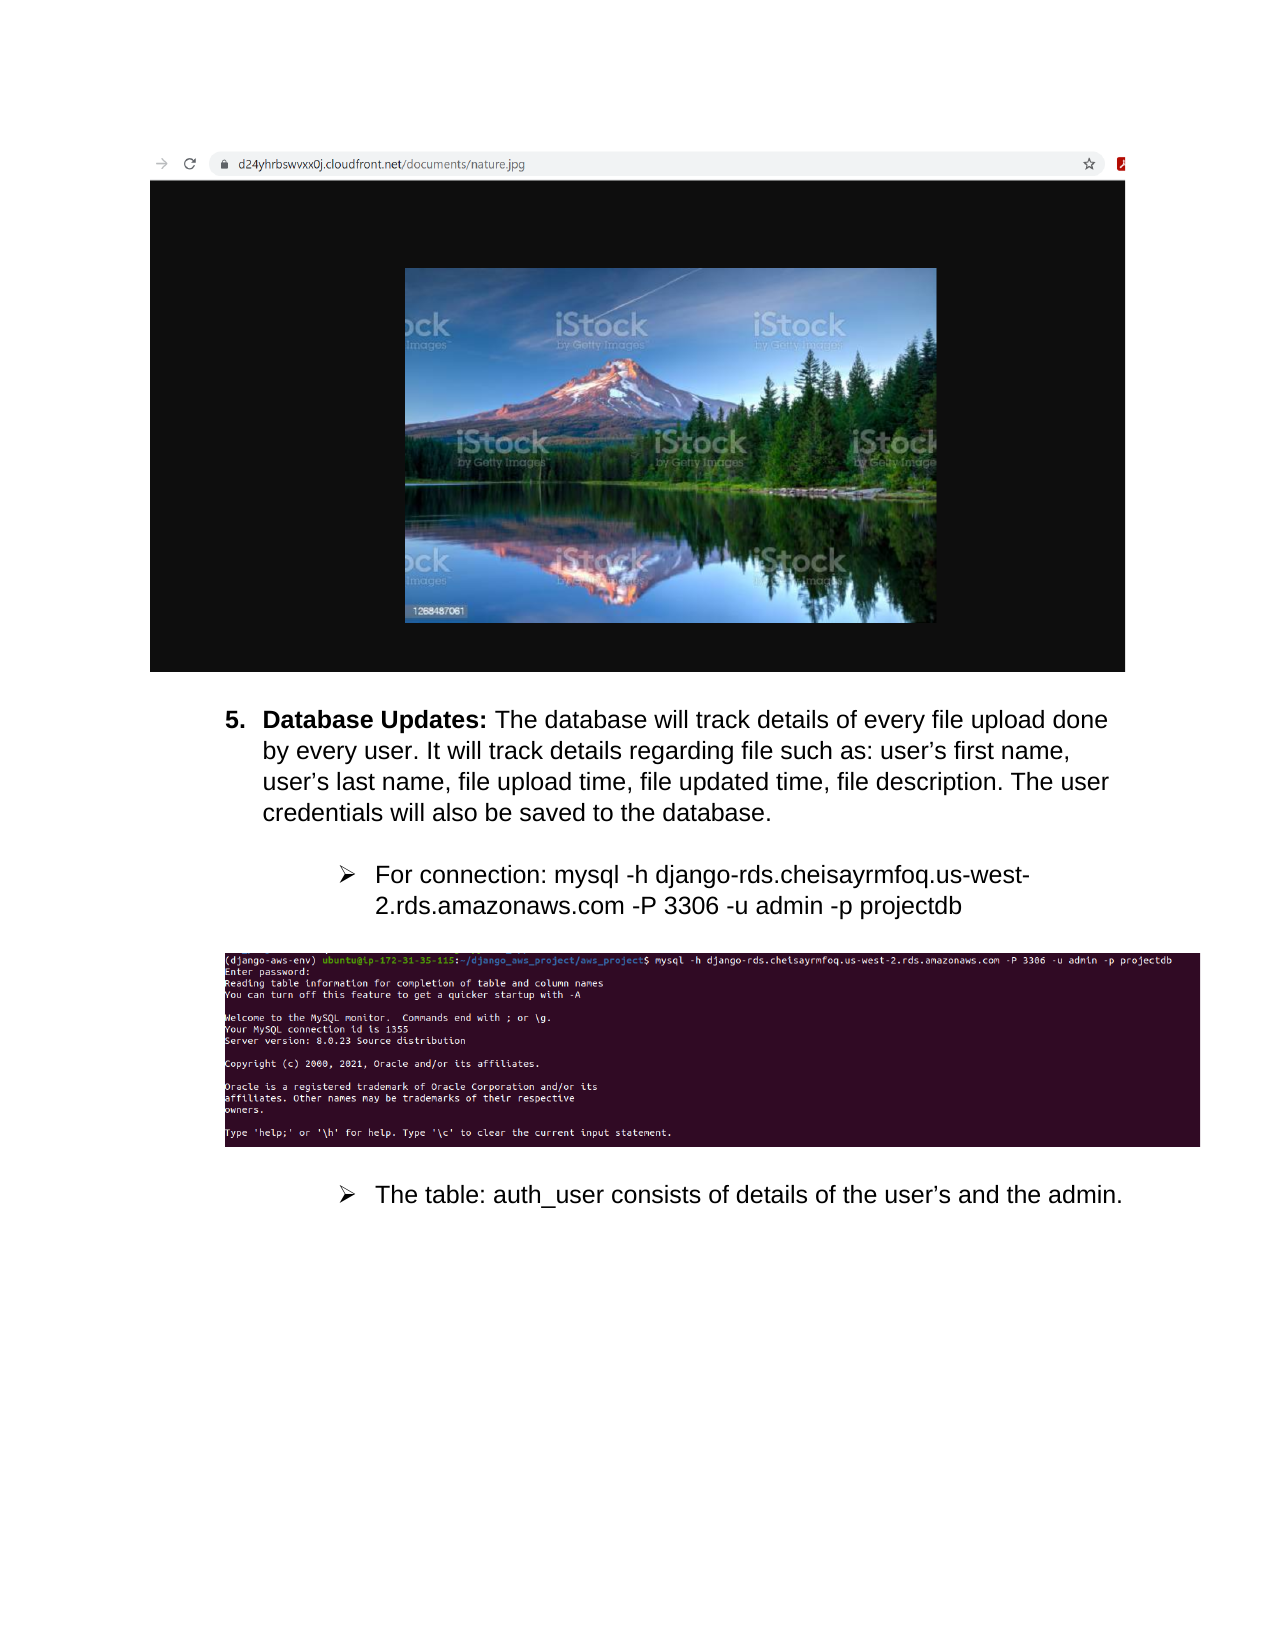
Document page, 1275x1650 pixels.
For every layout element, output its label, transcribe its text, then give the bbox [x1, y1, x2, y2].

list Database Updates: The database will track details of every file upload done by every user. It will track details regarding file such as: user’s first name, user’s last name, file upload time, file updated time, file description. The user credentials will also be saved to the database. [225, 705, 1125, 827]
list The table: auth_user consists of details of the user’s and the admin. [337, 1180, 1125, 1209]
list For connection: mysql -h django-rds.cheisayrmfoq.us-west-2.rds.amazonaws.com -P 3306 -u admin -p projectdb [337, 860, 1125, 920]
picture [150, 150, 1125, 672]
picture [225, 953, 1200, 1147]
